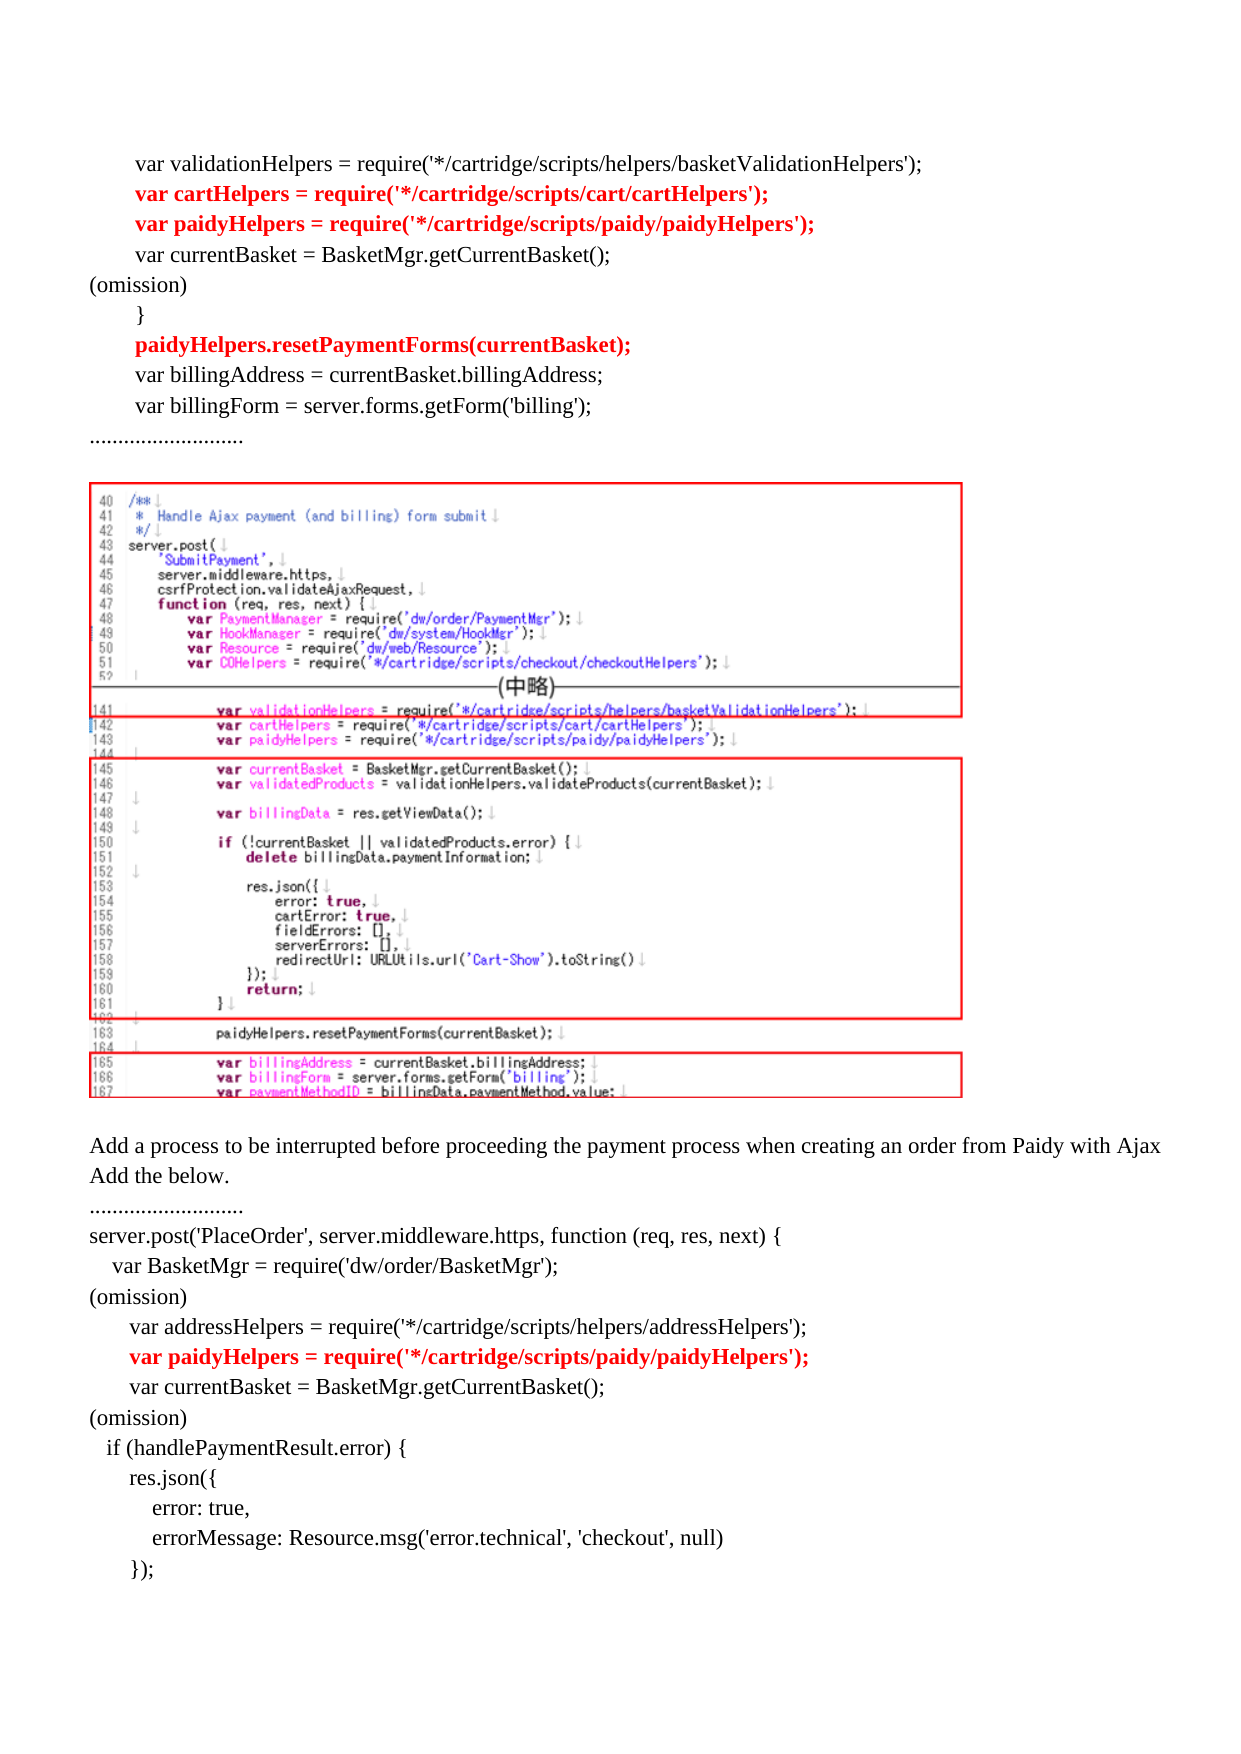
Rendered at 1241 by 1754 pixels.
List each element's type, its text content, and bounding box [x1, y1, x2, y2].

text var billingAddress = currentBasket.billingAddress; [89, 361, 1181, 388]
text paidyHelpers.resetPaymentForms(currentBasket); [89, 331, 1181, 358]
text (omission) [89, 1403, 1181, 1430]
text var billingForm = server.forms.getForm('billing'); [89, 392, 1181, 418]
text (omission) [89, 1283, 1181, 1309]
text var validationHelpers = require('*/cartridge/scripts/helpers/basketValidationHelpers'); [89, 150, 1181, 176]
text var currentBasket = BasketMgr.getCurrentBasket(); [89, 241, 1181, 267]
text ........................... [89, 1192, 1181, 1218]
text var currentBasket = BasketMgr.getCurrentBasket(); [89, 1373, 1181, 1400]
text Add the below. [89, 1162, 1181, 1188]
text (omission) [89, 271, 1181, 297]
text var paidyHelpers = require('*/cartridge/scripts/paidy/paidyHelpers'); [89, 210, 1181, 237]
text res.json({ [89, 1464, 1181, 1490]
text var cartHelpers = require('*/cartridge/scripts/cart/cartHelpers'); [89, 180, 1181, 207]
text if (handlePaymentResult.error) { [89, 1434, 1181, 1460]
picture [89, 482, 963, 1098]
text server.post('PlaceOrder', server.middleware.https, function (req, res, next) { [89, 1222, 1181, 1249]
text Add a process to be interrupted before proceeding the payment process when creating an order from Paidy with Ajax [89, 1132, 1181, 1158]
text var addressHelpers = require('*/cartridge/scripts/helpers/addressHelpers'); [89, 1313, 1181, 1339]
text var paidyHelpers = require('*/cartridge/scripts/paidy/paidyHelpers'); [89, 1343, 1181, 1369]
text } [89, 301, 1181, 327]
text ........................... [89, 422, 1181, 448]
text errorMessage: Resource.msg('error.technical', 'checkout', null) [89, 1524, 1181, 1551]
text var BasketMgr = require('dw/order/BasketMgr'); [89, 1252, 1181, 1279]
text error: true, [89, 1494, 1181, 1521]
text }); [89, 1554, 1181, 1581]
